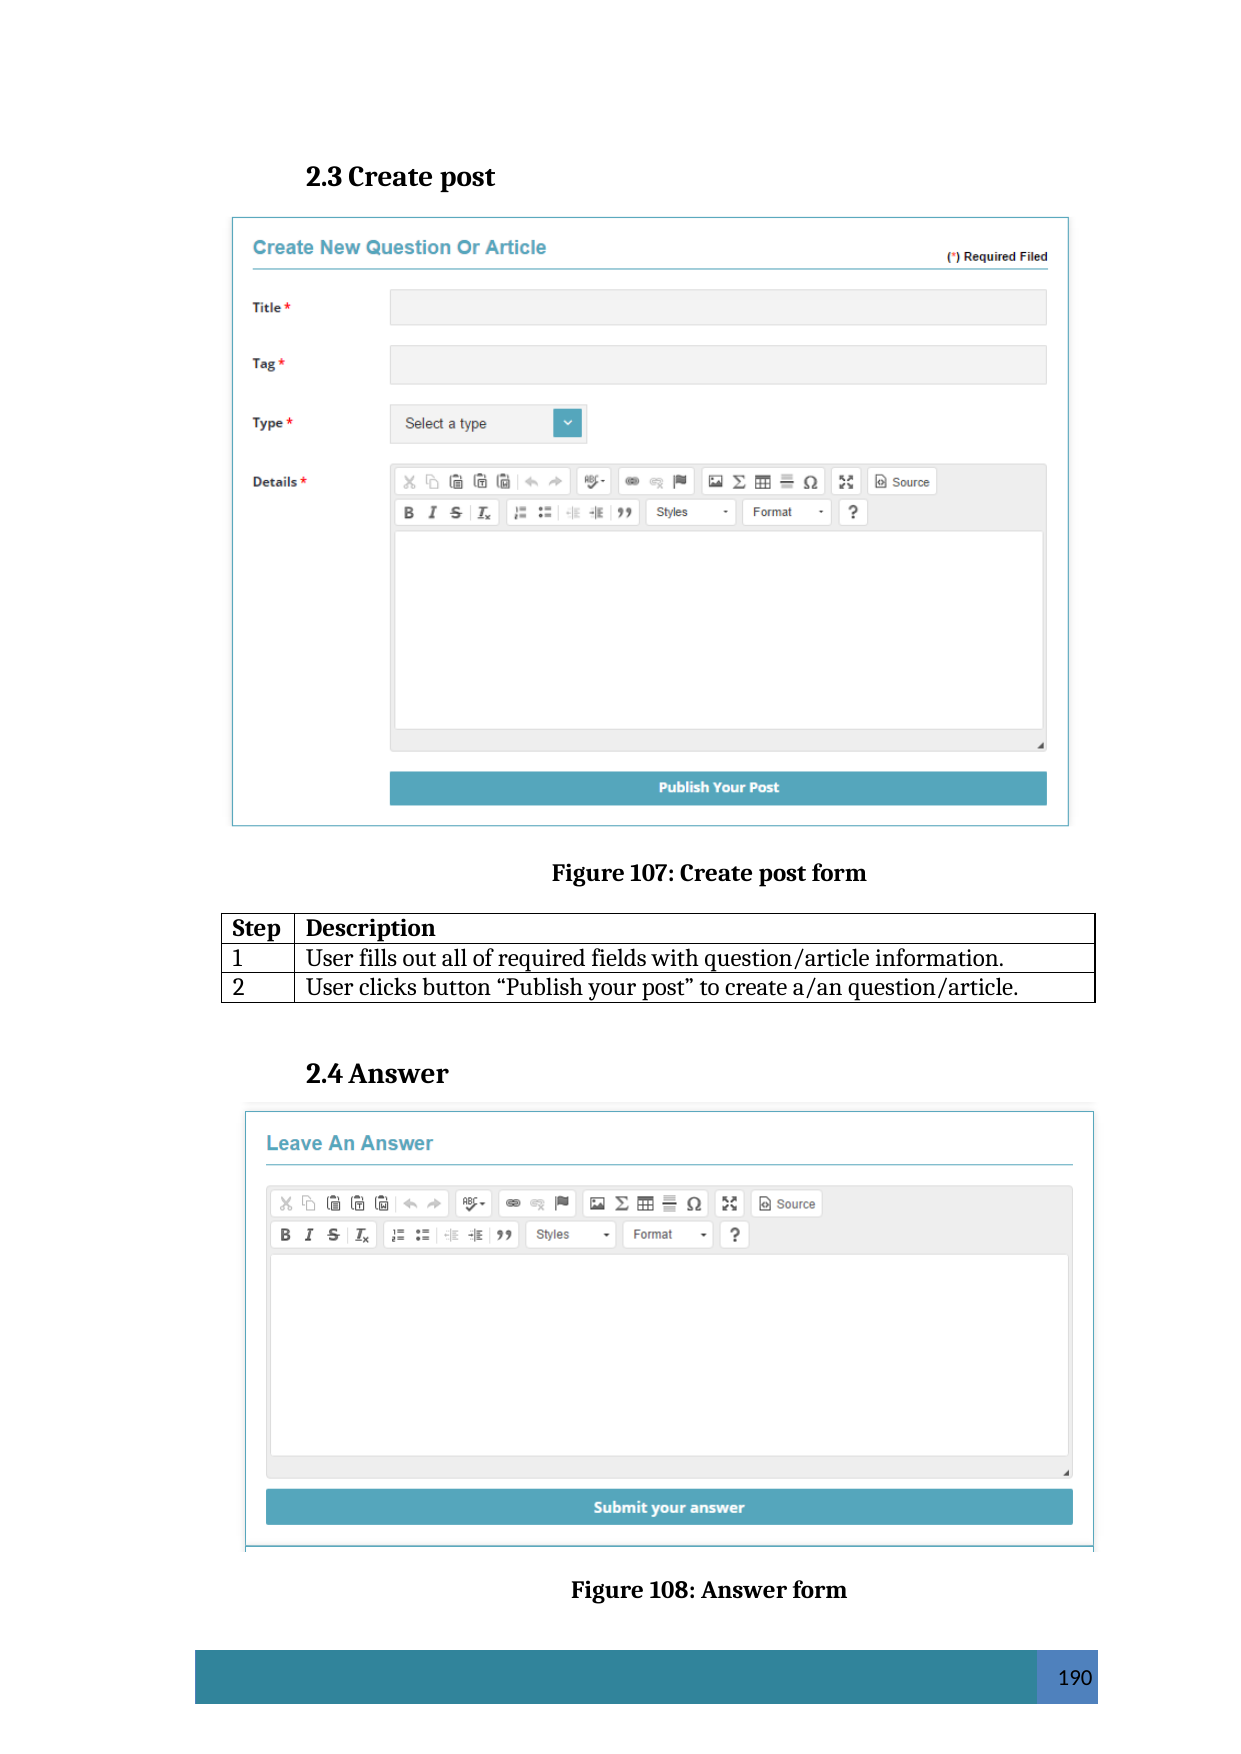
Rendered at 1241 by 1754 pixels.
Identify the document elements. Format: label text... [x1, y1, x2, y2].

text Figure 108: Answer form [221, 1576, 1122, 1605]
text Figure 107: Create post form [221, 859, 1122, 887]
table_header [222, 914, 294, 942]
picture [236, 1102, 1108, 1552]
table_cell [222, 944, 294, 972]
picture [221, 206, 1080, 834]
subtitle Answer [306, 1057, 1122, 1090]
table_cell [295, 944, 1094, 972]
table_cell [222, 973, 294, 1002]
subtitle Create post [306, 160, 1122, 194]
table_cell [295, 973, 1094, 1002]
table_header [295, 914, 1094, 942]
